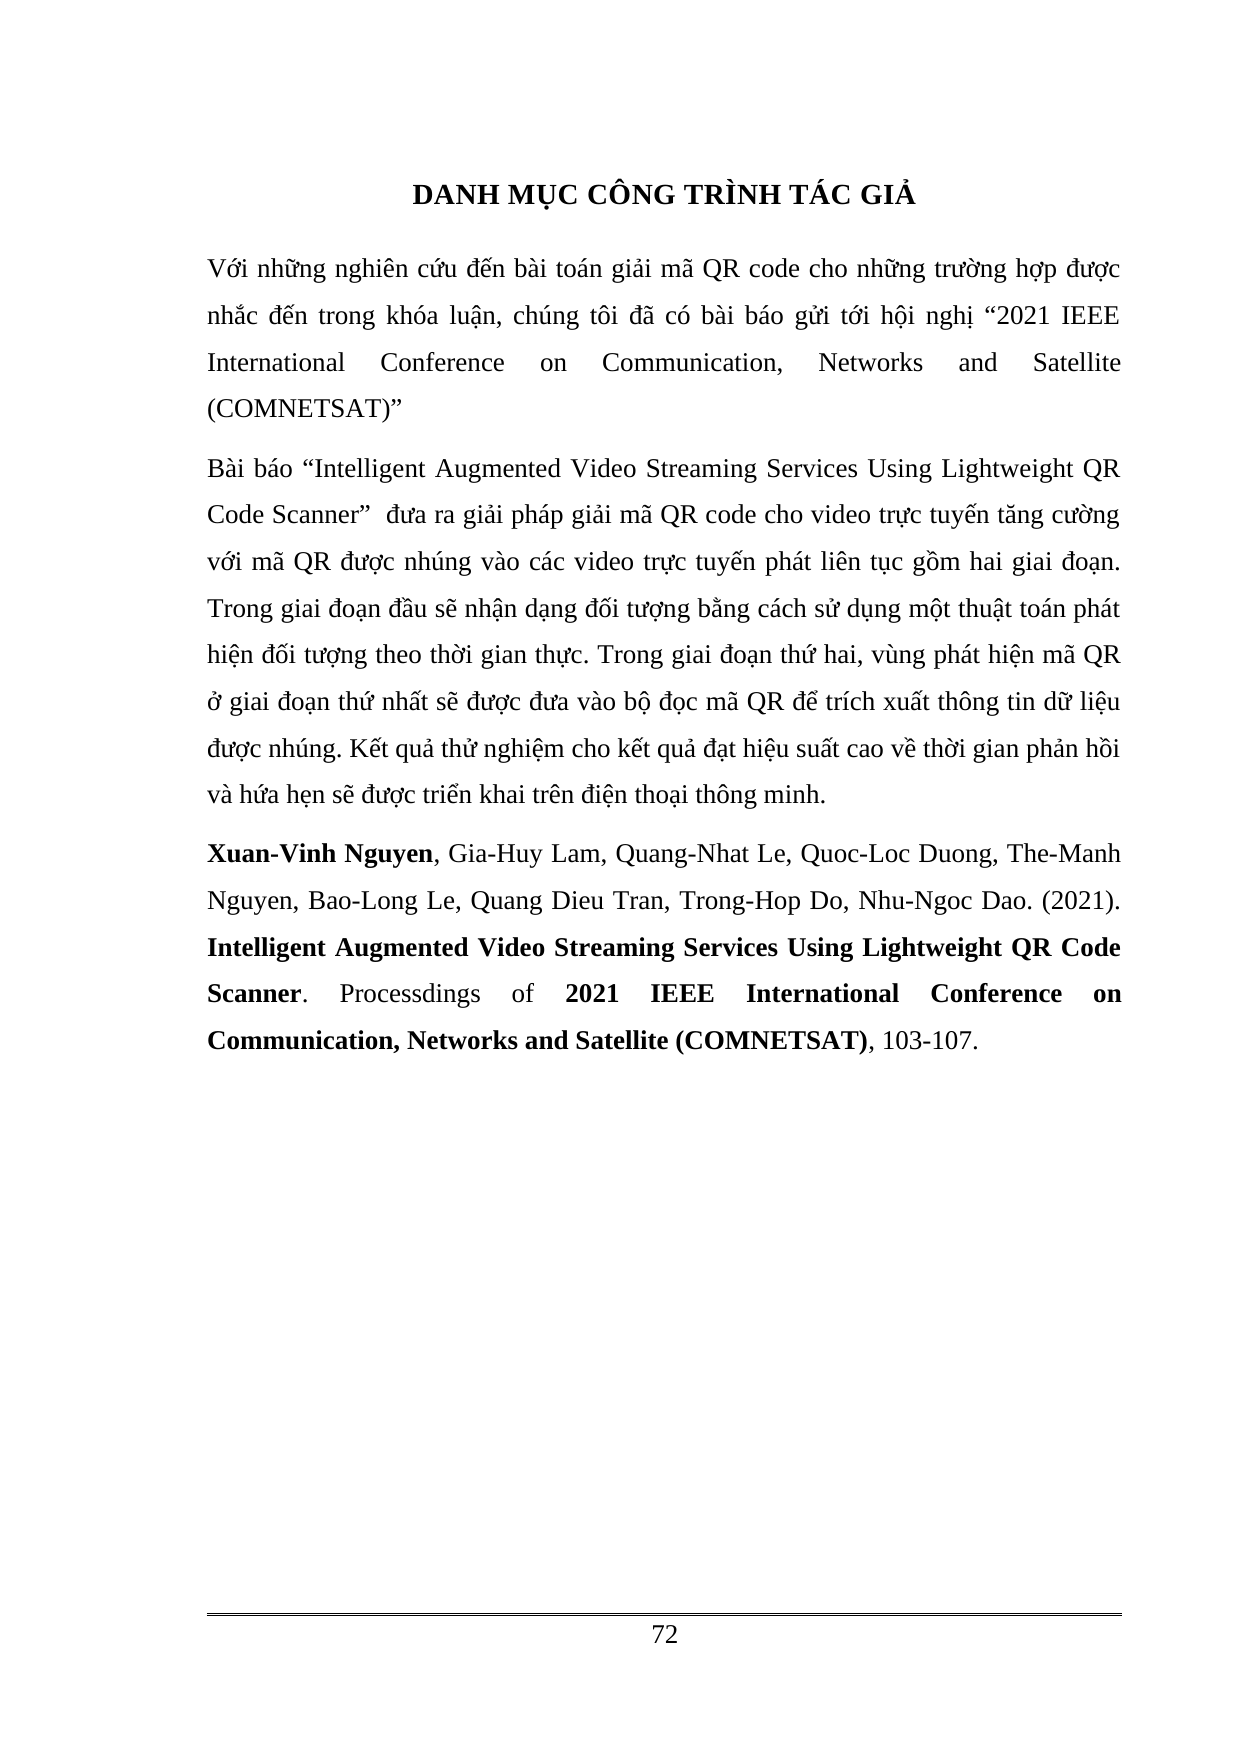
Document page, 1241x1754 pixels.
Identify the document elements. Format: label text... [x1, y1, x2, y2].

text Với những nghiên cứu đến bài toán giải mã QR code cho những trường hợp được nhắc đến trong khóa luận, chúng tôi đã có bài báo gửi tới hội nghị “2021 IEEE International Conference on Communication, Networks and Satellite (COMNETSAT)” [207, 252, 1122, 424]
text Xuan-Vinh Nguyen, Gia-Huy Lam, Quang-Nhat Le, Quoc-Loc Duong, The-Manh Nguyen, Bao-Long Le, Quang Dieu Tran, Trong-Hop Do, Nhu-Ngoc Dao. (2021). Intelligent Augmented Video Streaming Services Using Lightweight QR Code Scanner. Processdings of 2021 IEEE International Conference on Communication, Networks and Satellite (COMNETSAT), 103-107. [207, 837, 1122, 1055]
text Bài báo “Intelligent Augmented Video Streaming Services Using Lightweight QR Code Scanner” đưa ra giải pháp giải mã QR code cho video trực tuyến tăng cường với mã QR được nhúng vào các video trực tuyến phát liên tục gồm hai giai đoạn. Trong giai đoạn đầu sẽ nhận dạng đối tượng bằng cách sử dụng một thuật toán phát hiện đối tượng theo thời gian thực. Trong giai đoạn thứ hai, vùng phát hiện mã QR ở giai đoạn thứ nhất sẽ được đưa vào bộ đọc mã QR để trích xuất thông tin dữ liệu được nhúng. Kết quả thử nghiệm cho kết quả đạt hiệu suất cao về thời gian phản hồi và hứa hẹn sẽ được triển khai trên điện thoại thông minh. [207, 452, 1122, 809]
title DANH MỤC CÔNG TRÌNH TÁC GIẢ [207, 177, 1122, 211]
